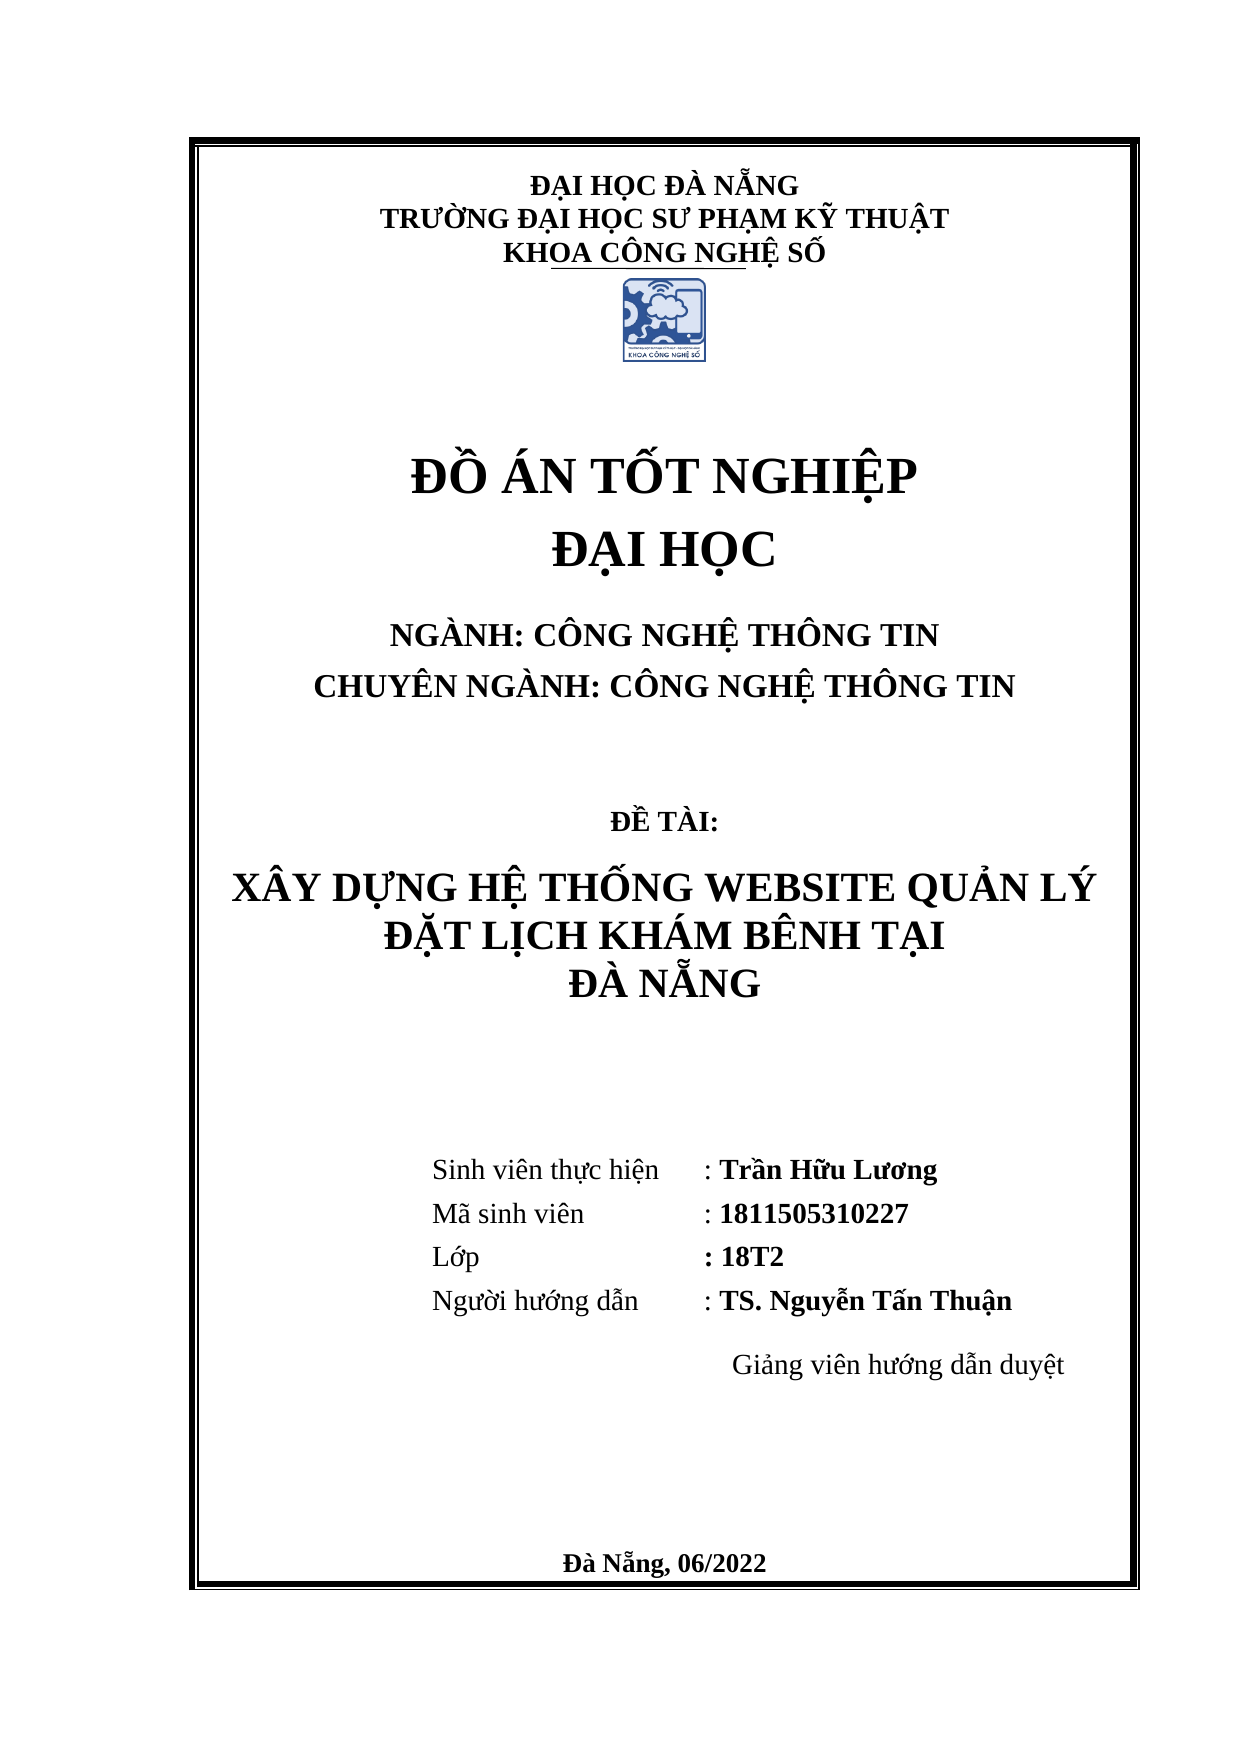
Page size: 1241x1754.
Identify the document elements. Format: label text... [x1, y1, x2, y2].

text Giảng viên hướng dẫn duyệt [199, 1336, 1130, 1381]
text Lớp : 18T2 [199, 1228, 1130, 1271]
text Sinh viên thực hiện : Trần Hữu Lương [199, 1141, 1130, 1184]
text NGÀNH: CÔNG NGHỆ THÔNG TIN [199, 603, 1130, 653]
text ĐỀ TÀI: [199, 793, 1130, 838]
text TRƯỜNG ĐẠI HỌC SƯ PHẠM KỸ THUẬT [207, 201, 1122, 235]
text XÂY DỰNG HỆ THỐNG WEBSITE QUẢN LÝ ĐẶT LỊCH KHÁM BÊNH TẠI ĐÀ NẴNG [199, 851, 1130, 1006]
text Đà Nẵng, 06/2022 [199, 1536, 1130, 1581]
text ĐẠI HỌC ĐÀ NẴNG [207, 168, 1122, 201]
text ĐỒ ÁN TỐT NGHIỆP [199, 434, 1130, 505]
picture [622, 278, 706, 362]
text ĐẠI HỌC [199, 506, 1130, 577]
text Người hướng dẫn : TS. Nguyễn Tấn Thuận [199, 1271, 1130, 1316]
text CHUYÊN NGÀNH: CÔNG NGHỆ THÔNG TIN [199, 654, 1130, 704]
text KHOA CÔNG NGHỆ SỐ [207, 235, 1122, 268]
text Mã sinh viên : 1811505310227 [199, 1184, 1130, 1228]
